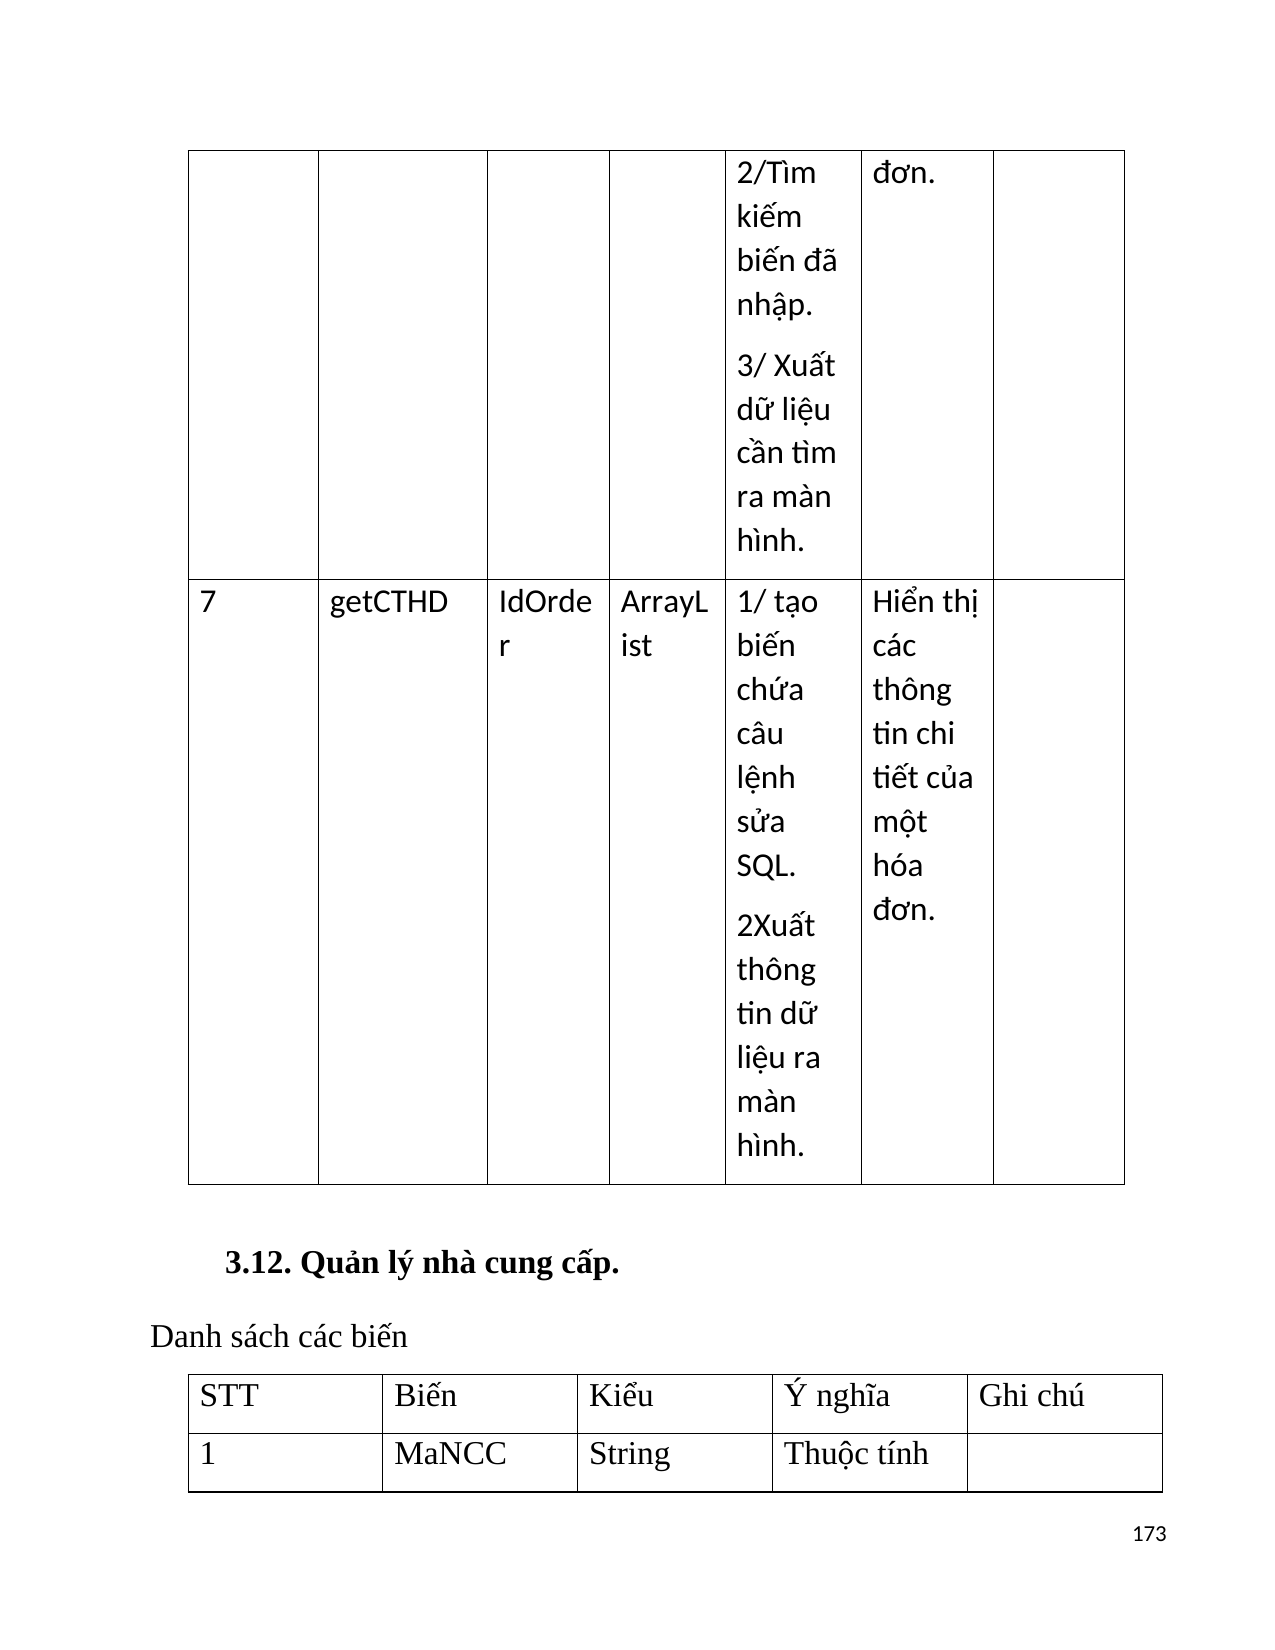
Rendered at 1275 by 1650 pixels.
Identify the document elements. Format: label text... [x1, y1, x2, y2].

text Danh sách các biến [150, 1316, 1167, 1354]
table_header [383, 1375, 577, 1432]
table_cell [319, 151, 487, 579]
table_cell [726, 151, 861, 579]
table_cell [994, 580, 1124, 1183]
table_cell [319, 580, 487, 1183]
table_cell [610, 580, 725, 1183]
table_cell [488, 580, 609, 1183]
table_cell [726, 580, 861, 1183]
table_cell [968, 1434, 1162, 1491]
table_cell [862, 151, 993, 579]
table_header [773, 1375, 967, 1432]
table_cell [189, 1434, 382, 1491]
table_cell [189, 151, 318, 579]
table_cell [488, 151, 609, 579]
list Quản lý nhà cung cấp. [225, 1242, 1167, 1280]
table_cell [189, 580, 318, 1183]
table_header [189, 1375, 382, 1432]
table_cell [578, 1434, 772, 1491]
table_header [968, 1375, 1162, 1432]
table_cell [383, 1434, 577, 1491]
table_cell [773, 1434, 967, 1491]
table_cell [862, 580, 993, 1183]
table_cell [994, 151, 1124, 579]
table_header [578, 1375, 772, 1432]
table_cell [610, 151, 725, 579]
